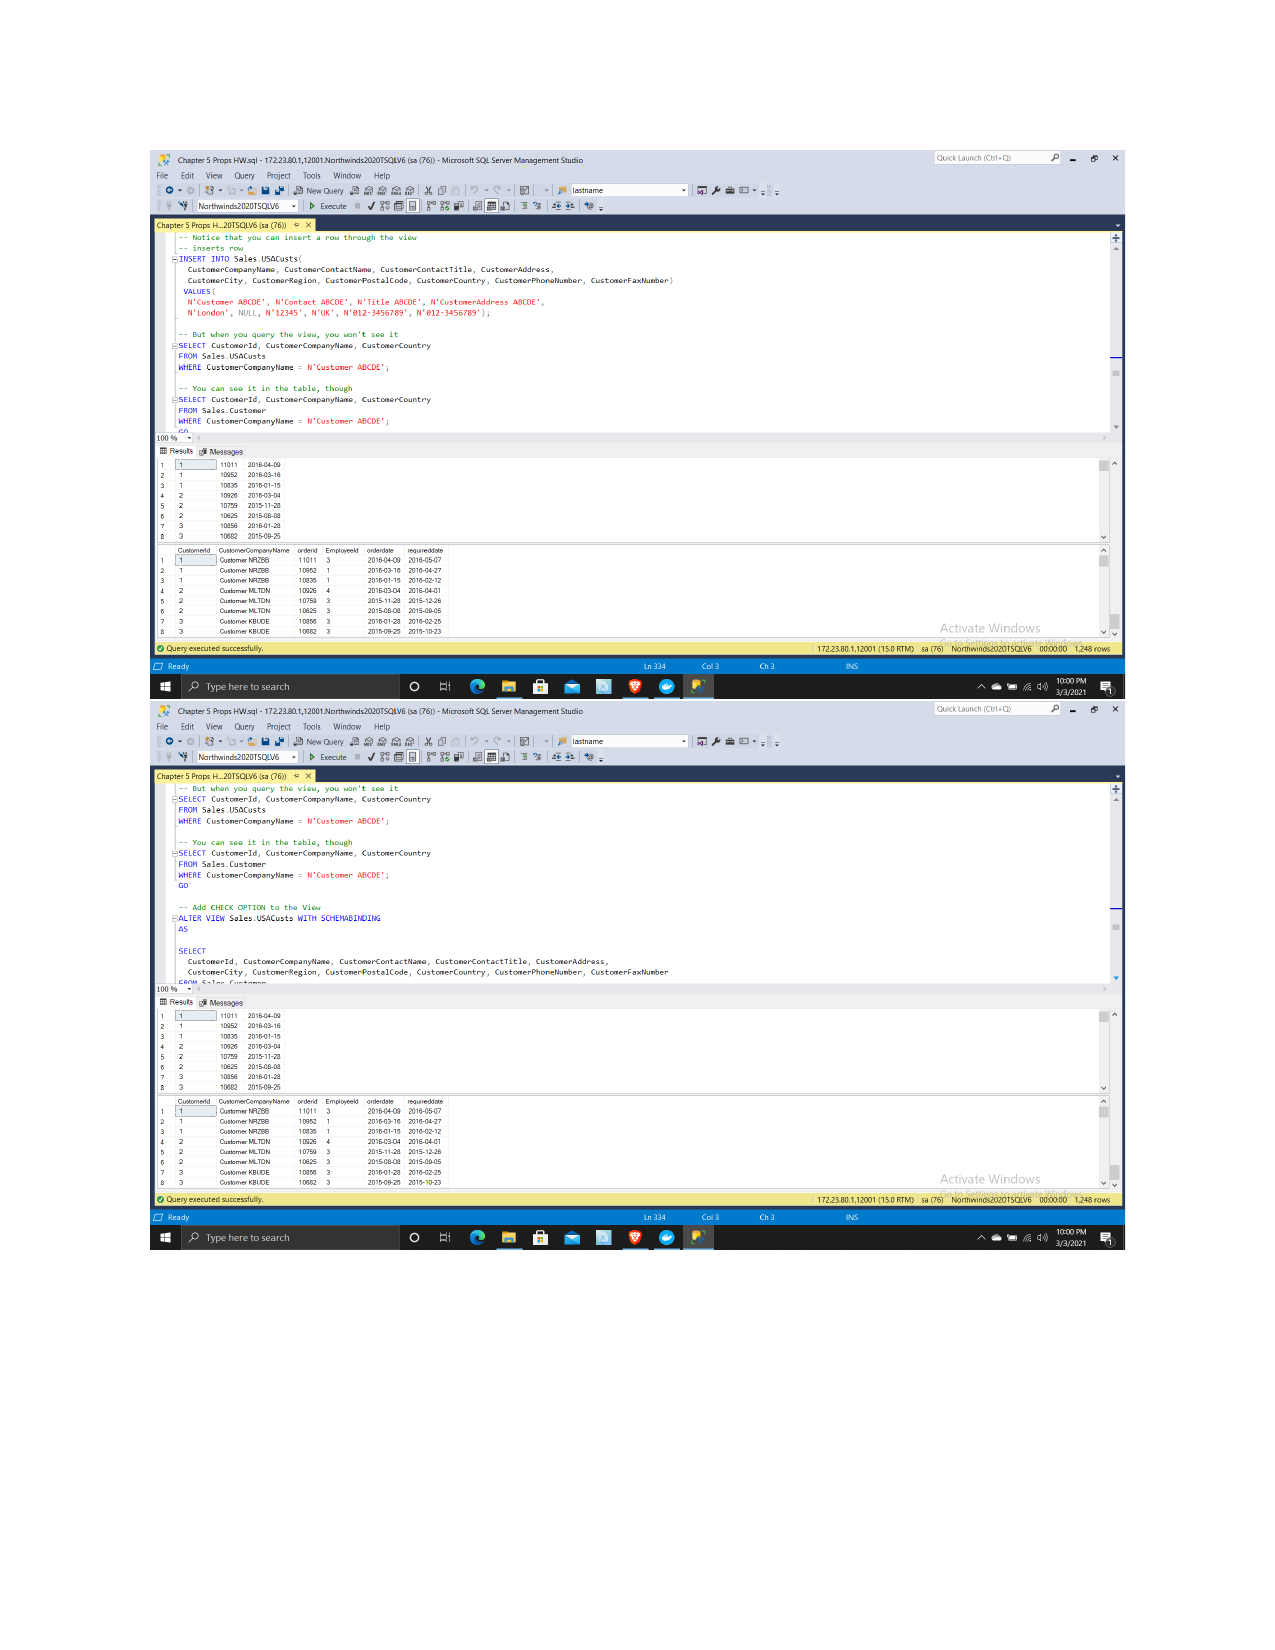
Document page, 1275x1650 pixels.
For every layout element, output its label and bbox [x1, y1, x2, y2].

picture [150, 150, 1125, 699]
picture [150, 701, 1125, 1250]
